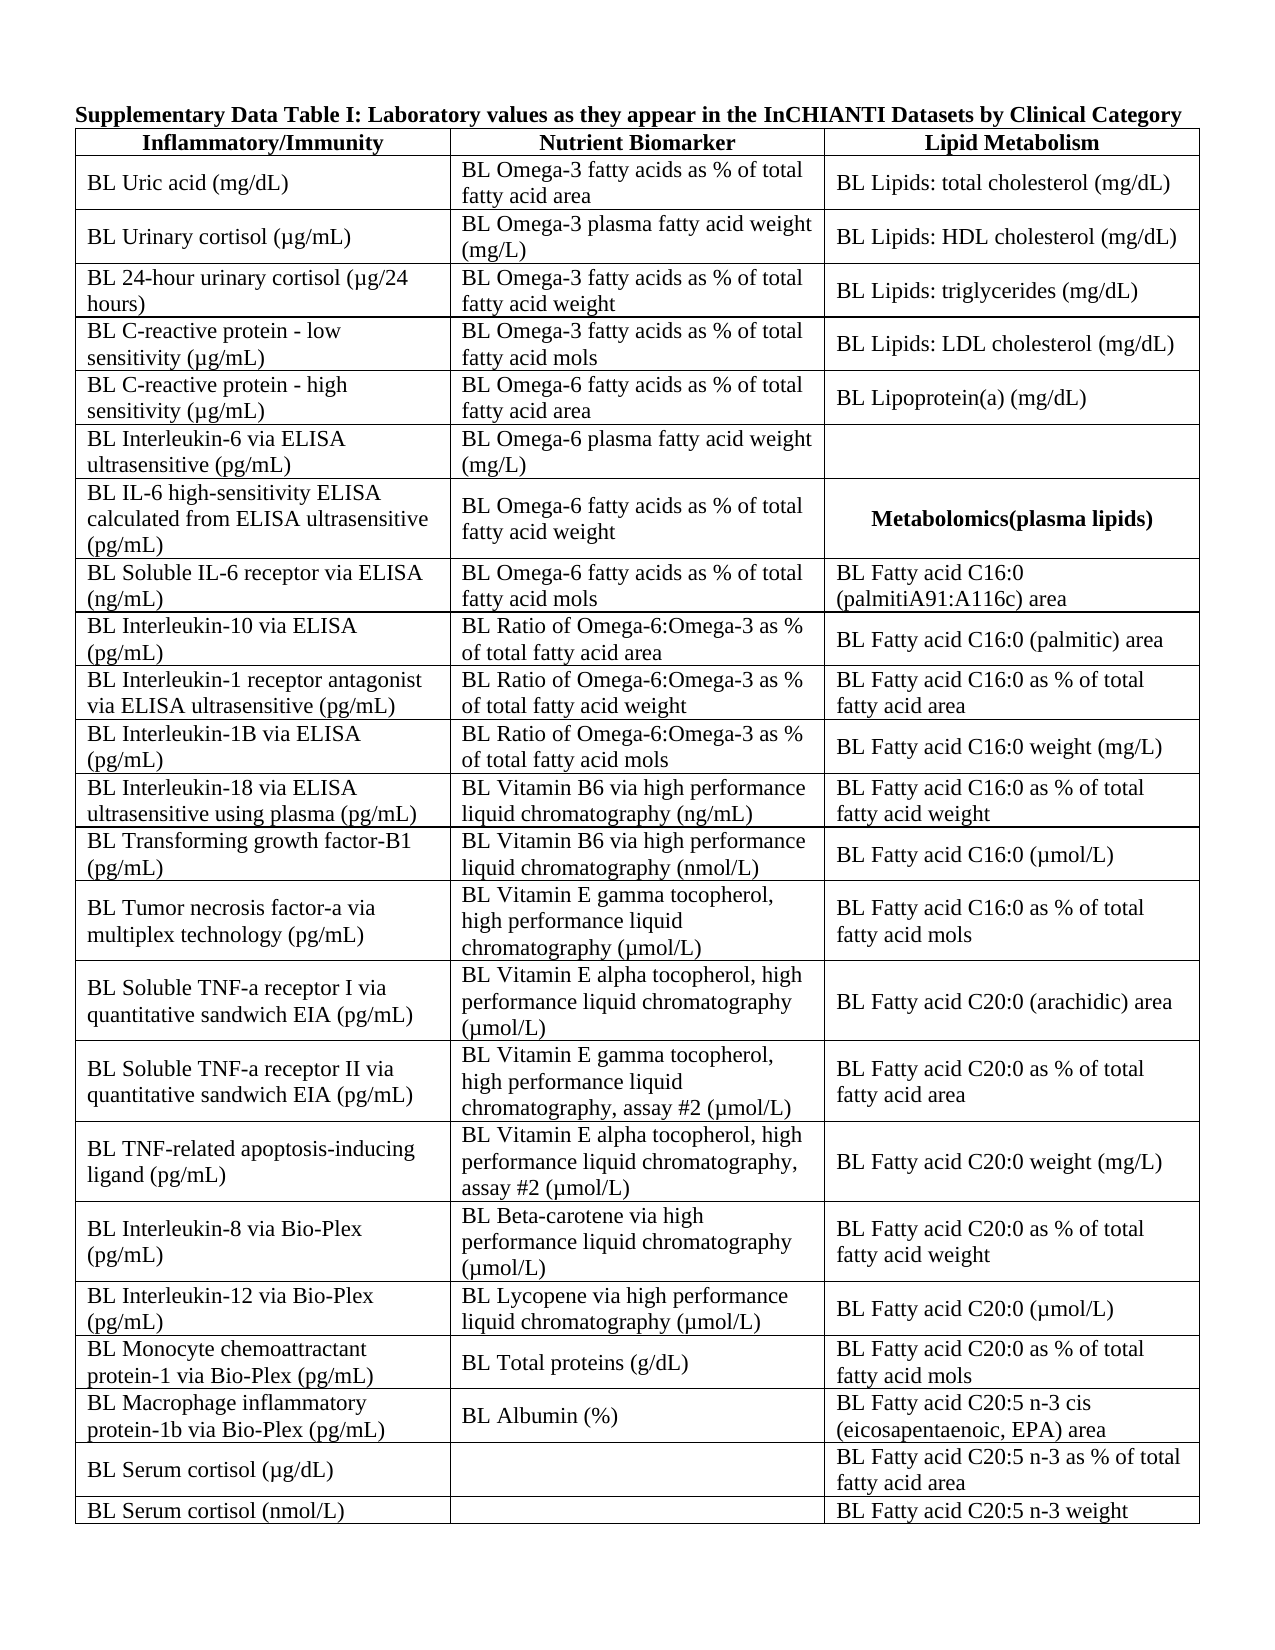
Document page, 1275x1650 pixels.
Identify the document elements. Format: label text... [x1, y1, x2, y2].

table_cell BL Fatty acid C16:0 (palmitic) area [825, 613, 1199, 665]
table_cell BL Omega-6 plasma fatty acid weight (mg/L) [451, 425, 824, 478]
table_cell BL Fatty acid C16:0 weight (mg/L) [825, 720, 1199, 773]
table_header Nutrient Biomarker [451, 129, 824, 155]
table_cell BL C-reactive protein - high sensitivity (µg/mL) [76, 371, 450, 424]
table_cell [825, 1497, 1199, 1523]
table_cell BL Lycopene via high performance liquid chromatography (µmol/L) [451, 1282, 824, 1334]
table_cell BL Urinary cortisol (µg/mL) [76, 210, 450, 263]
table_cell BL Soluble IL-6 receptor via ELISA (ng/mL) [76, 559, 450, 611]
table_cell BL Omega-3 fatty acids as % of total fatty acid area [451, 156, 824, 209]
table_cell BL Lipids: total cholesterol (mg/dL) [825, 156, 1199, 209]
table_cell [451, 1443, 824, 1496]
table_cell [76, 1497, 450, 1523]
table_cell BL Fatty acid C20:0 (arachidic) area [825, 961, 1199, 1040]
table_cell BL Fatty acid C20:0 as % of total fatty acid mols [825, 1336, 1199, 1388]
table_cell BL Uric acid (mg/dL) [76, 156, 450, 209]
table_cell BL Ratio of Omega-6:Omega-3 as % of total fatty acid mols [451, 720, 824, 773]
table_cell BL Interleukin-8 via Bio-Plex (pg/mL) [76, 1202, 450, 1281]
table_cell BL Interleukin-18 via ELISA ultrasensitive using plasma (pg/mL) [76, 774, 450, 826]
text Supplementary Data Table I: Laboratory values as they appear in the InCHIANTI Datasets by Clinical Category [891, 101, 1200, 128]
table_cell BL Vitamin B6 via high performance liquid chromatography (ng/mL) [451, 774, 824, 826]
table_cell BL Albumin (%) [451, 1389, 824, 1442]
table_cell BL Omega-3 plasma fatty acid weight (mg/L) [451, 210, 824, 263]
table_cell BL Lipids: triglycerides (mg/dL) [825, 264, 1199, 316]
table_cell BL Interleukin-1B via ELISA (pg/mL) [76, 720, 450, 773]
table_cell BL Monocyte chemoattractant protein-1 via Bio-Plex (pg/mL) [76, 1336, 450, 1388]
table_cell BL Fatty acid C16:0 (palmitiA91:A116c) area [825, 559, 1199, 611]
table_cell BL Vitamin E alpha tocopherol, high performance liquid chromatography (µmol/L) [451, 961, 824, 1040]
table_cell BL IL-6 high-sensitivity ELISA calculated from ELISA ultrasensitive (pg/mL) [76, 479, 450, 558]
table_cell BL Serum cortisol (µg/dL) [76, 1443, 450, 1496]
table_cell BL Omega-6 fatty acids as % of total fatty acid mols [451, 559, 824, 611]
table_cell Metabolomics(plasma lipids) [825, 479, 1199, 558]
table_cell BL Fatty acid C16:0 as % of total fatty acid area [825, 666, 1199, 719]
table_cell BL Total proteins (g/dL) [451, 1336, 824, 1388]
table_cell BL Fatty acid C20:0 as % of total fatty acid area [825, 1041, 1199, 1121]
table_cell BL Omega-3 fatty acids as % of total fatty acid weight [451, 264, 824, 316]
table_cell BL Ratio of Omega-6:Omega-3 as % of total fatty acid area [451, 613, 824, 665]
text Supplementary Data Table I: Laboratory values as they appear in the InCHIANTI Datasets by Clinical Category [75, 101, 763, 128]
table_cell BL Beta-carotene via high performance liquid chromatography (µmol/L) [451, 1202, 824, 1281]
table_cell BL Fatty acid C20:5 n-3 as % of total fatty acid area [825, 1443, 1199, 1496]
table_cell BL Fatty acid C16:0 as % of total fatty acid weight [825, 774, 1199, 826]
table_cell BL Fatty acid C20:0 (µmol/L) [825, 1282, 1199, 1334]
table_cell BL Fatty acid C20:0 as % of total fatty acid weight [825, 1202, 1199, 1281]
table_cell BL Vitamin E gamma tocopherol, high performance liquid chromatography, assay #2 (µmol/L) [451, 1041, 824, 1121]
table_cell BL Lipids: HDL cholesterol (mg/dL) [825, 210, 1199, 263]
table_cell BL Lipoprotein(a) (mg/dL) [825, 371, 1199, 424]
table_cell BL Ratio of Omega-6:Omega-3 as % of total fatty acid weight [451, 666, 824, 719]
table_cell BL Omega-6 fatty acids as % of total fatty acid area [451, 371, 824, 424]
table_cell BL C-reactive protein - low sensitivity (µg/mL) [76, 318, 450, 370]
table_cell BL Interleukin-12 via Bio-Plex (pg/mL) [76, 1282, 450, 1334]
table_cell BL 24-hour urinary cortisol (µg/24 hours) [76, 264, 450, 316]
table_cell BL Interleukin-10 via ELISA (pg/mL) [76, 613, 450, 665]
table_cell BL Omega-6 fatty acids as % of total fatty acid weight [451, 479, 824, 558]
table_cell BL Soluble TNF-a receptor II via quantitative sandwich EIA (pg/mL) [76, 1041, 450, 1121]
table_header Lipid Metabolism [825, 129, 1199, 155]
table_cell BL Vitamin E alpha tocopherol, high performance liquid chromatography, assay #2 (µmol/L) [451, 1122, 824, 1201]
table_cell BL Fatty acid C20:0 weight (mg/L) [825, 1122, 1199, 1201]
table_cell BL Lipids: LDL cholesterol (mg/dL) [825, 318, 1199, 370]
table_header Inflammatory/Immunity [76, 129, 450, 155]
table_cell BL Tumor necrosis factor-a via multiplex technology (pg/mL) [76, 881, 450, 960]
table_cell BL Fatty acid C16:0 (µmol/L) [825, 828, 1199, 880]
table_cell BL Macrophage inflammatory protein-1b via Bio-Plex (pg/mL) [76, 1389, 450, 1442]
table_cell BL Vitamin E gamma tocopherol, high performance liquid chromatography (µmol/L) [451, 881, 824, 960]
table_cell BL Vitamin B6 via high performance liquid chromatography (nmol/L) [451, 828, 824, 880]
table_cell [825, 425, 1199, 478]
table_cell BL Transforming growth factor-B1 (pg/mL) [76, 828, 450, 880]
table_cell BL Fatty acid C20:5 n-3 cis (eicosapentaenoic, EPA) area [825, 1389, 1199, 1442]
table_cell BL Soluble TNF-a receptor I via quantitative sandwich EIA (pg/mL) [76, 961, 450, 1040]
table_cell [451, 1497, 824, 1523]
table_cell BL Omega-3 fatty acids as % of total fatty acid mols [451, 318, 824, 370]
table_cell BL TNF-related apoptosis-inducing ligand (pg/mL) [76, 1122, 450, 1201]
table_cell BL Interleukin-1 receptor antagonist via ELISA ultrasensitive (pg/mL) [76, 666, 450, 719]
table_cell BL Fatty acid C16:0 as % of total fatty acid mols [825, 881, 1199, 960]
table_cell BL Interleukin-6 via ELISA ultrasensitive (pg/mL) [76, 425, 450, 478]
